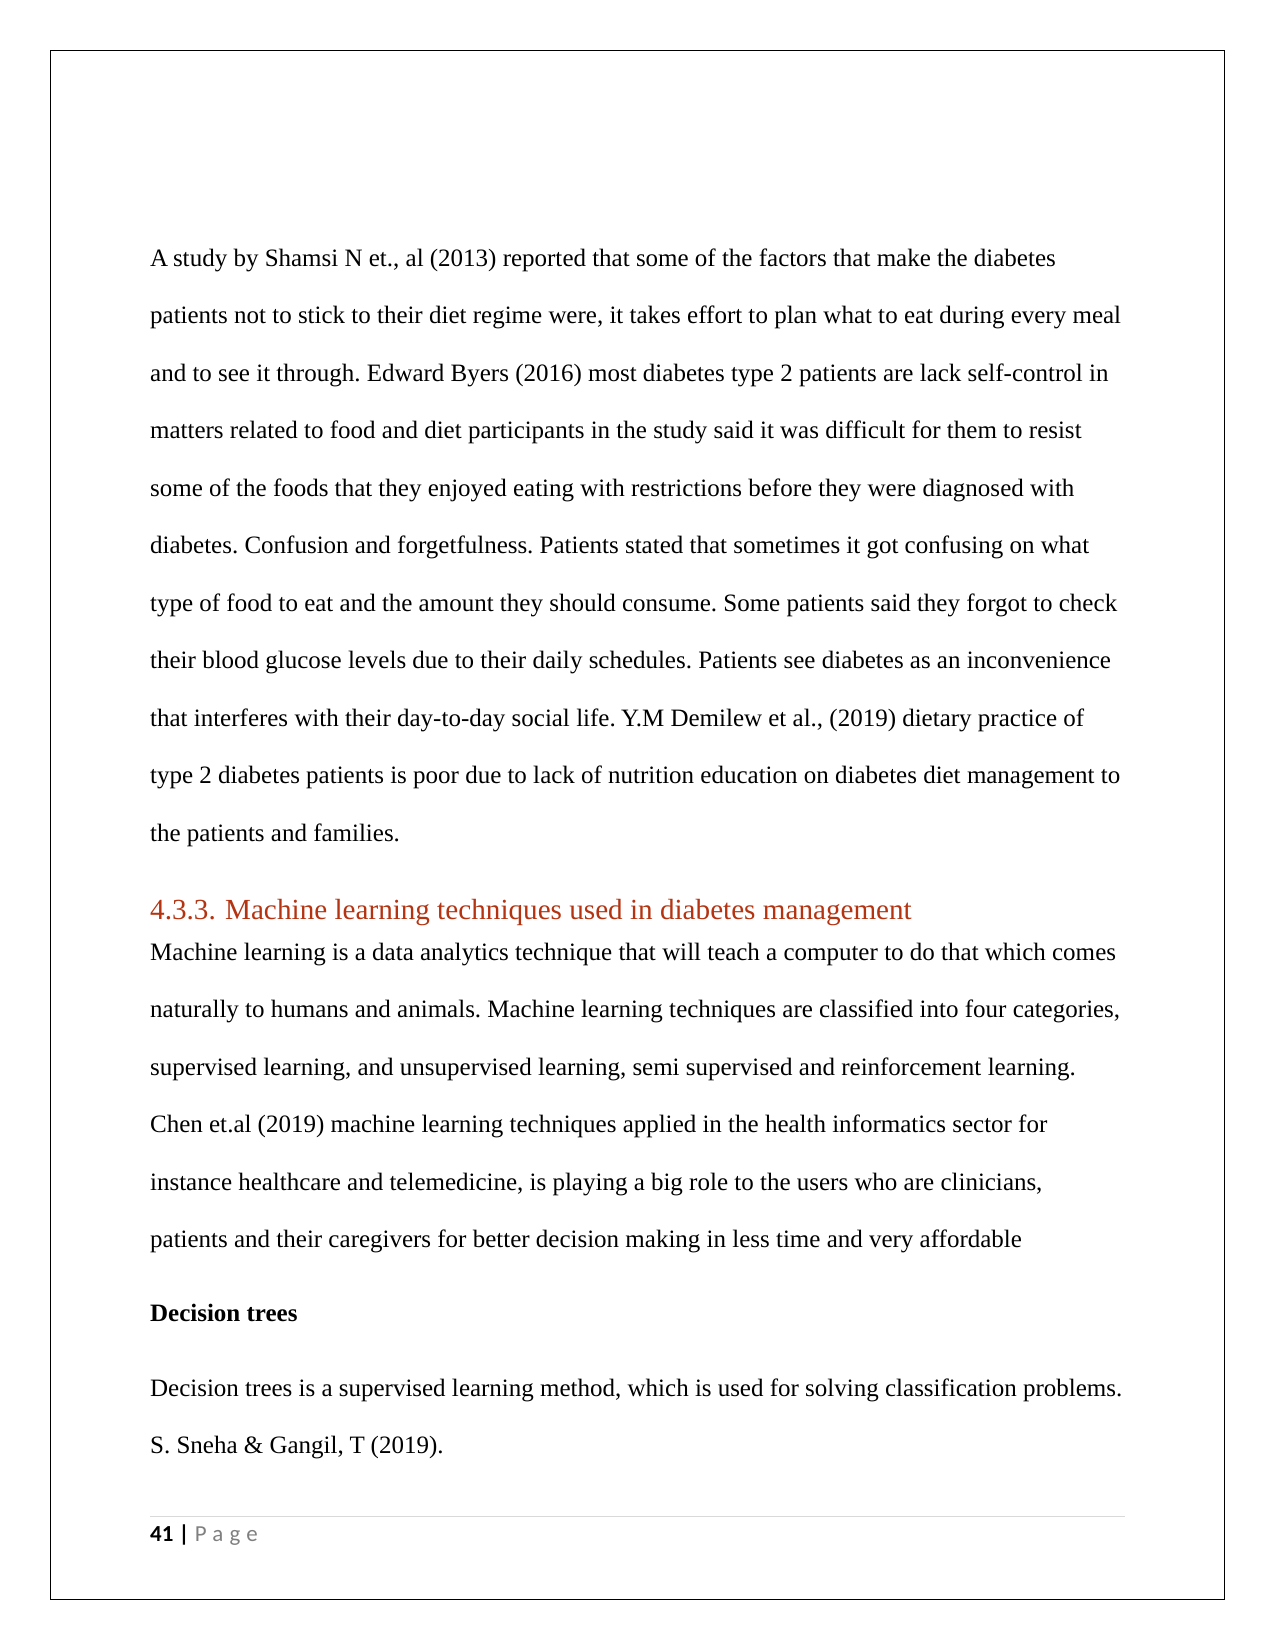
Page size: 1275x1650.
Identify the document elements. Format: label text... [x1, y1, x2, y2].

subtitle Machine learning techniques used in diabetes management [150, 892, 1125, 926]
text Decision trees is a supervised learning method, which is used for solving classification problems. S. Sneha & Gangil, T (2019). [150, 1373, 1125, 1459]
text A study by Shamsi N et., al (2013) reported that some of the factors that make the diabetes patients not to stick to their diet regime were, it takes effort to plan what to eat during every meal and to see it through. Edward Byers (2016) most diabetes type 2 patients are lack self-control in matters related to food and diet participants in the study said it was difficult for them to resist some of the foods that they enjoyed eating with restrictions before they were diagnosed with diabetes. Confusion and forgetfulness. Patients stated that sometimes it got confusing on what type of food to eat and the amount they should consume. Some patients said they forgot to check their blood glucose levels due to their daily schedules. Patients see diabetes as an inconvenience that interferes with their day-to-day social life. Y.M Demilew et al., (2019) dietary practice of type 2 diabetes patients is poor due to lack of nutrition education on diabetes diet management to the patients and families. [150, 243, 1125, 847]
text Decision trees [150, 1298, 1125, 1327]
text Machine learning is a data analytics technique that will teach a computer to do that which comes naturally to humans and animals. Machine learning techniques are classified into four categories, supervised learning, and unsupervised learning, semi supervised and reinforcement learning. Chen et.al (2019) machine learning techniques applied in the health informatics sector for instance healthcare and telemedicine, is playing a big role to the users who are clinicians, patients and their caregivers for better decision making in less time and very affordable [150, 937, 1125, 1253]
